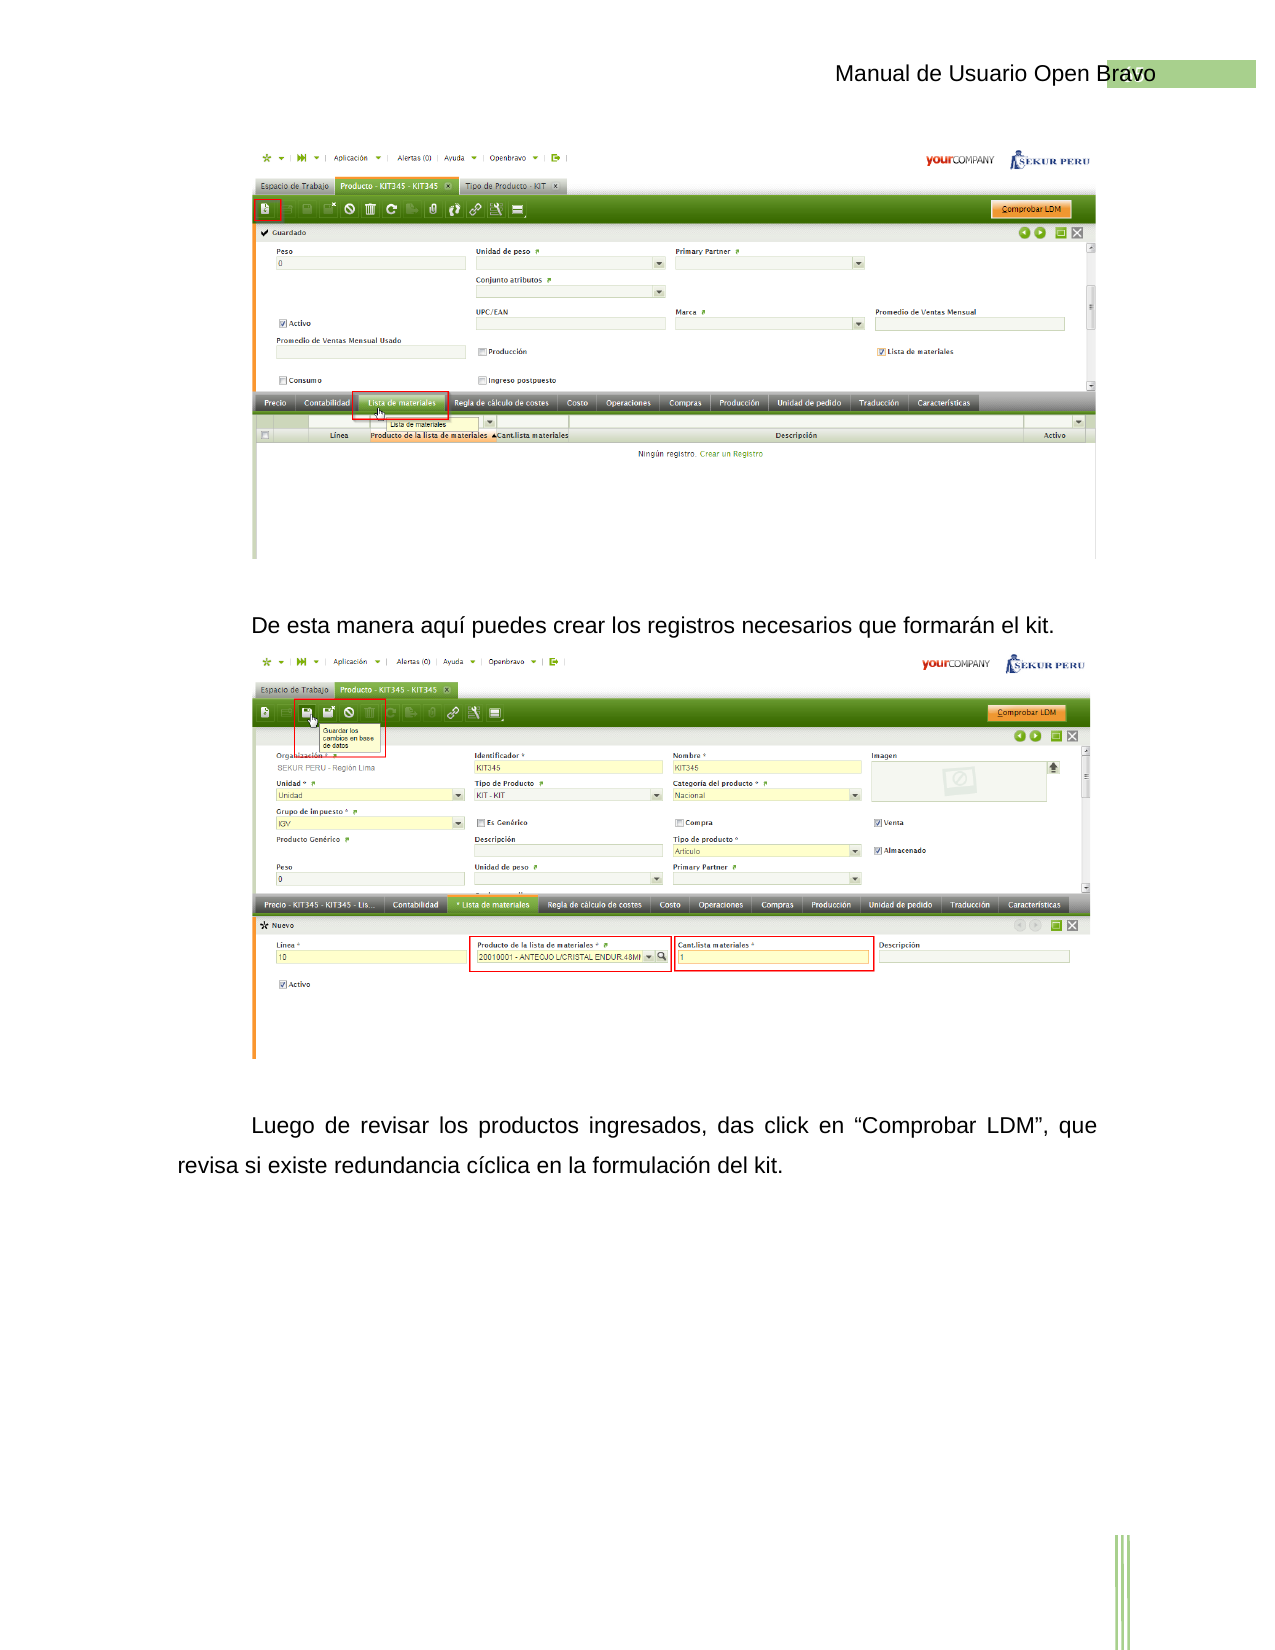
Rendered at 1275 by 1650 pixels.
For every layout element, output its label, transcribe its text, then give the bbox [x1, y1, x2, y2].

picture [252, 651, 1091, 1059]
text Luego de revisar los productos ingresados, das click en “Comprobar LDM”, que revisa si existe redundancia cíclica en la formulación del kit. [177, 1112, 1098, 1178]
text De esta manera aquí puedes crear los registros necesarios que formarán el kit. [251, 612, 1098, 638]
picture [252, 147, 1096, 559]
